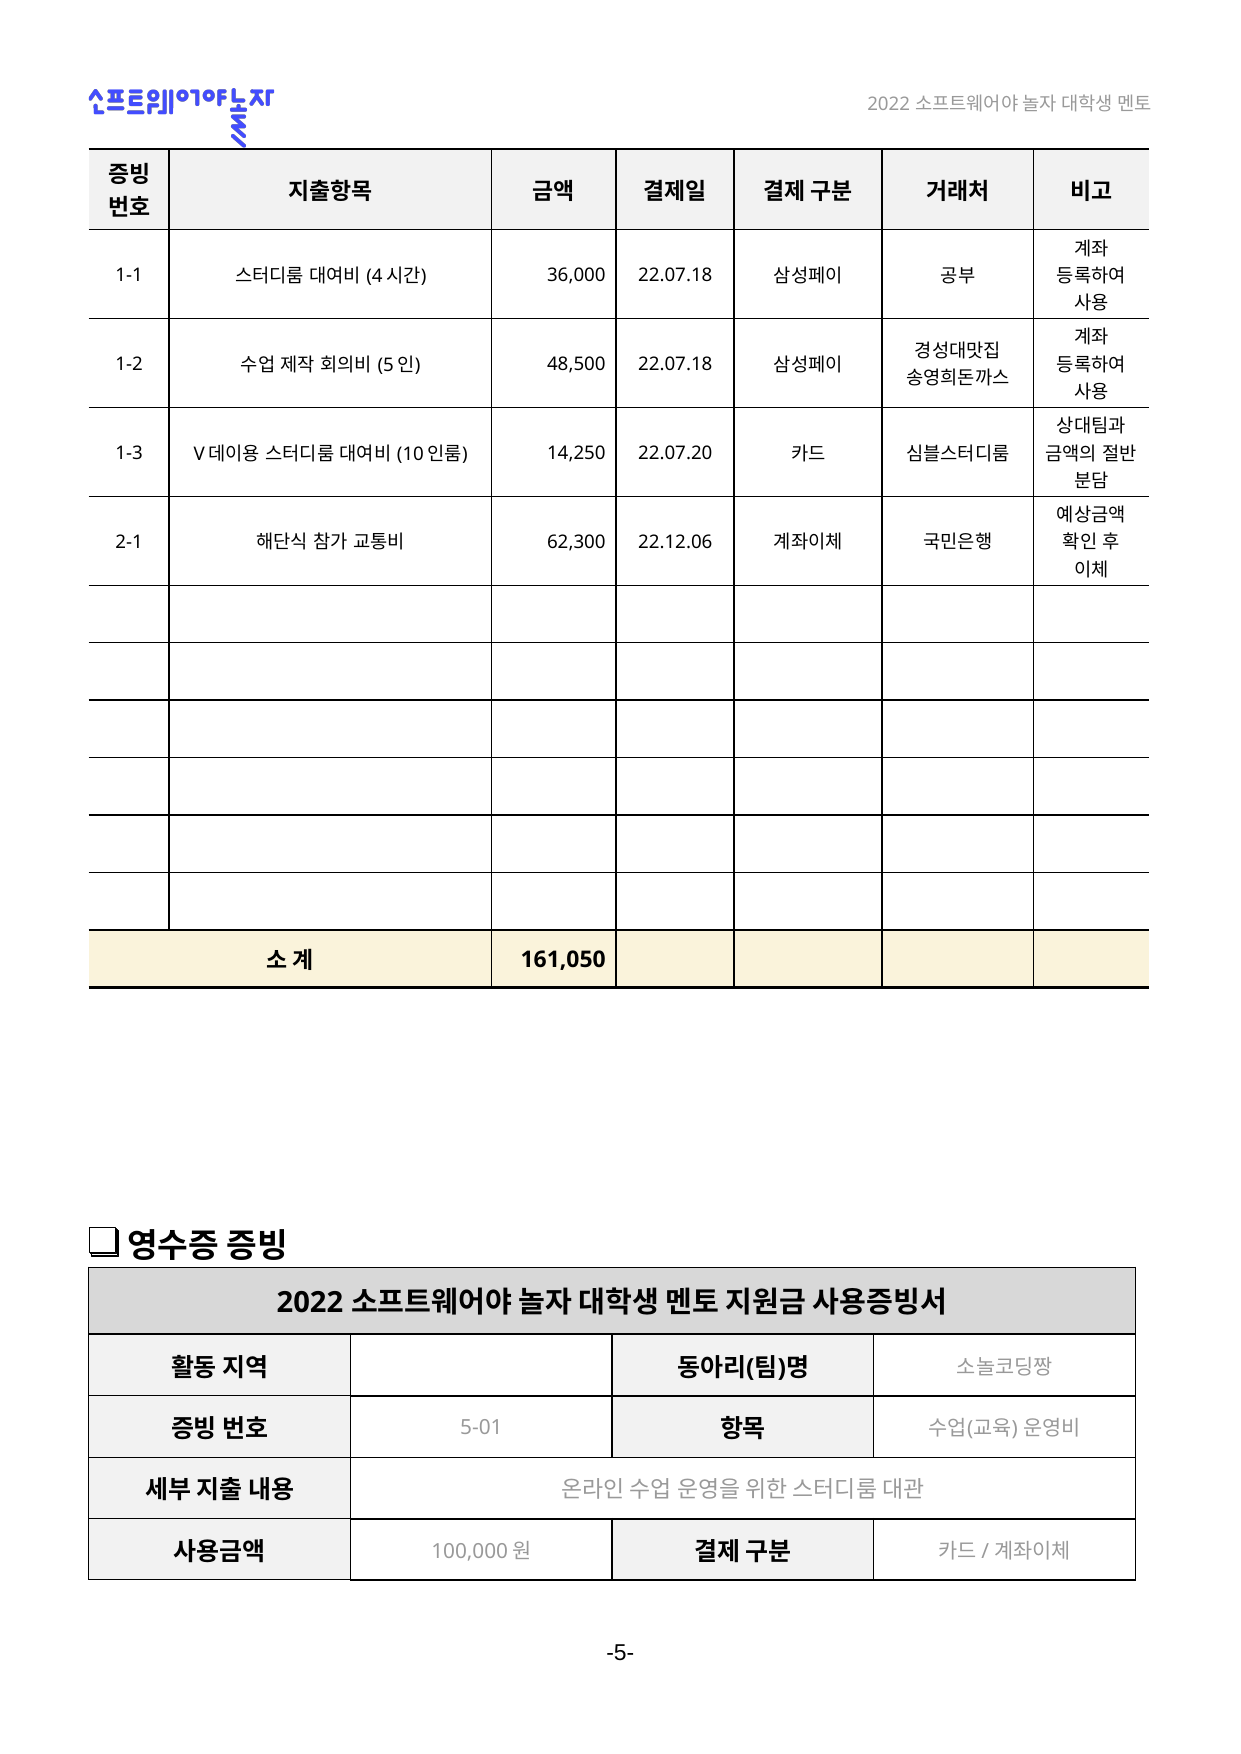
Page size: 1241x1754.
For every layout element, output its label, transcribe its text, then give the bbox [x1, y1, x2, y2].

table_cell 삼성페이 [735, 319, 881, 407]
table_cell 22.07.18 [617, 230, 733, 318]
table_cell 수업(교육) 운영비 [874, 1397, 1135, 1457]
table_cell [1034, 701, 1149, 757]
table_cell 활동 지역 [89, 1335, 350, 1395]
table_cell 삼성페이 [735, 230, 881, 318]
table_cell [735, 758, 881, 814]
table_cell 상대팀과 금액의 절반 분담 [1034, 408, 1149, 496]
table_cell 14,250 [492, 408, 615, 496]
table_cell 계좌 등록하여 사용 [1034, 230, 1149, 318]
table_cell [170, 586, 491, 642]
table_cell [89, 701, 168, 757]
table_header 2022 소프트웨어야 놀자 대학생 멘토 지원금 사용증빙서 [89, 1268, 1135, 1333]
table_cell 22.12.06 [617, 497, 733, 584]
table_cell 사용금액 [89, 1519, 350, 1579]
table_cell 온라인 수업 운영을 위한 스터디룸 대관 [351, 1458, 1135, 1518]
table_cell [883, 816, 1033, 871]
table_cell 지출항목 [170, 150, 491, 229]
table_cell [492, 643, 615, 699]
table_cell [89, 586, 168, 642]
table_cell 비고 [1034, 150, 1149, 229]
table_cell [883, 586, 1033, 642]
table_cell 수업 제작 회의비 (5인) [170, 319, 491, 407]
table_cell 증빙 번호 [89, 150, 168, 229]
table_cell [617, 758, 733, 814]
table_cell 카드 [735, 408, 881, 496]
table_cell 예상금액 확인 후 이체 [1034, 497, 1149, 584]
table_cell [735, 701, 881, 757]
table_cell 금액 [492, 150, 615, 229]
picture [88, 88, 275, 148]
table_cell 100,000원 [351, 1520, 611, 1579]
table_cell 계좌이체 [735, 497, 881, 584]
table_cell 결제 구분 [613, 1520, 873, 1579]
table_cell 항목 [613, 1397, 873, 1457]
table_cell 공부 [883, 230, 1033, 318]
table_cell [735, 586, 881, 642]
table_cell [617, 701, 733, 757]
table_cell [617, 586, 733, 642]
table_cell [1034, 758, 1149, 814]
table_cell 62,300 [492, 497, 615, 584]
table_cell [492, 816, 615, 871]
table_cell 결제일 [617, 150, 733, 229]
table_cell [1034, 873, 1149, 929]
table_cell [1034, 816, 1149, 871]
table_cell 1-2 [89, 319, 168, 407]
table_cell 48,500 [492, 319, 615, 407]
table_cell 증빙 번호 [89, 1396, 350, 1457]
table_cell 거래처 [883, 150, 1033, 229]
table_cell [883, 931, 1033, 986]
table_cell [89, 873, 168, 929]
table_cell 세부 지출 내용 [89, 1458, 350, 1518]
table_cell [735, 931, 881, 986]
table_cell [1034, 586, 1149, 642]
table_cell [170, 643, 491, 699]
table_cell [735, 873, 881, 929]
table_cell [492, 873, 615, 929]
table_cell V데이용 스터디룸 대여비 (10인룸) [170, 408, 491, 496]
table_cell 동아리(팀)명 [613, 1335, 873, 1395]
table_cell 2-1 [89, 497, 168, 584]
table_cell [89, 816, 168, 871]
table_cell 결제 구분 [735, 150, 881, 229]
table_cell 22.07.20 [617, 408, 733, 496]
table_cell [617, 643, 733, 699]
table_cell [351, 1335, 611, 1395]
table_cell [170, 701, 491, 757]
table_cell [617, 931, 733, 986]
table_cell 심블스터디룸 [883, 408, 1033, 496]
table_cell [89, 643, 168, 699]
table_cell [1034, 643, 1149, 699]
table_cell [170, 816, 491, 871]
table_cell [883, 758, 1033, 814]
table_cell 1-3 [89, 408, 168, 496]
table_cell 36,000 [492, 230, 615, 318]
table_cell [617, 816, 733, 871]
table_cell 국민은행 [883, 497, 1033, 584]
table_cell 22.07.18 [617, 319, 733, 407]
table_cell 161,050 [492, 931, 615, 986]
table_cell [883, 873, 1033, 929]
table_cell [883, 701, 1033, 757]
table_cell 스터디룸 대여비 (4시간) [170, 230, 491, 318]
table_cell [492, 758, 615, 814]
table_cell 경성대맛집 송영희돈까스 [883, 319, 1033, 407]
table_cell 1-1 [89, 230, 168, 318]
table_cell [735, 643, 881, 699]
table_cell [170, 758, 491, 814]
table_cell 소 계 [89, 931, 491, 986]
table_cell 해단식 참가 교통비 [170, 497, 491, 584]
table_cell [89, 758, 168, 814]
table_cell [170, 873, 491, 929]
table_cell [883, 643, 1033, 699]
table_cell [492, 701, 615, 757]
table_cell 카드 / 계좌이체 [874, 1520, 1135, 1579]
table_cell 계좌 등록하여 사용 [1034, 319, 1149, 407]
table_cell [617, 873, 733, 929]
table_cell 5-01 [351, 1397, 611, 1457]
table_cell [735, 816, 881, 871]
table_cell [492, 586, 615, 642]
text 영수증 증빙 [88, 1218, 1152, 1267]
table_cell 소놀코딩짱 [874, 1335, 1135, 1395]
table_cell [1034, 931, 1149, 986]
